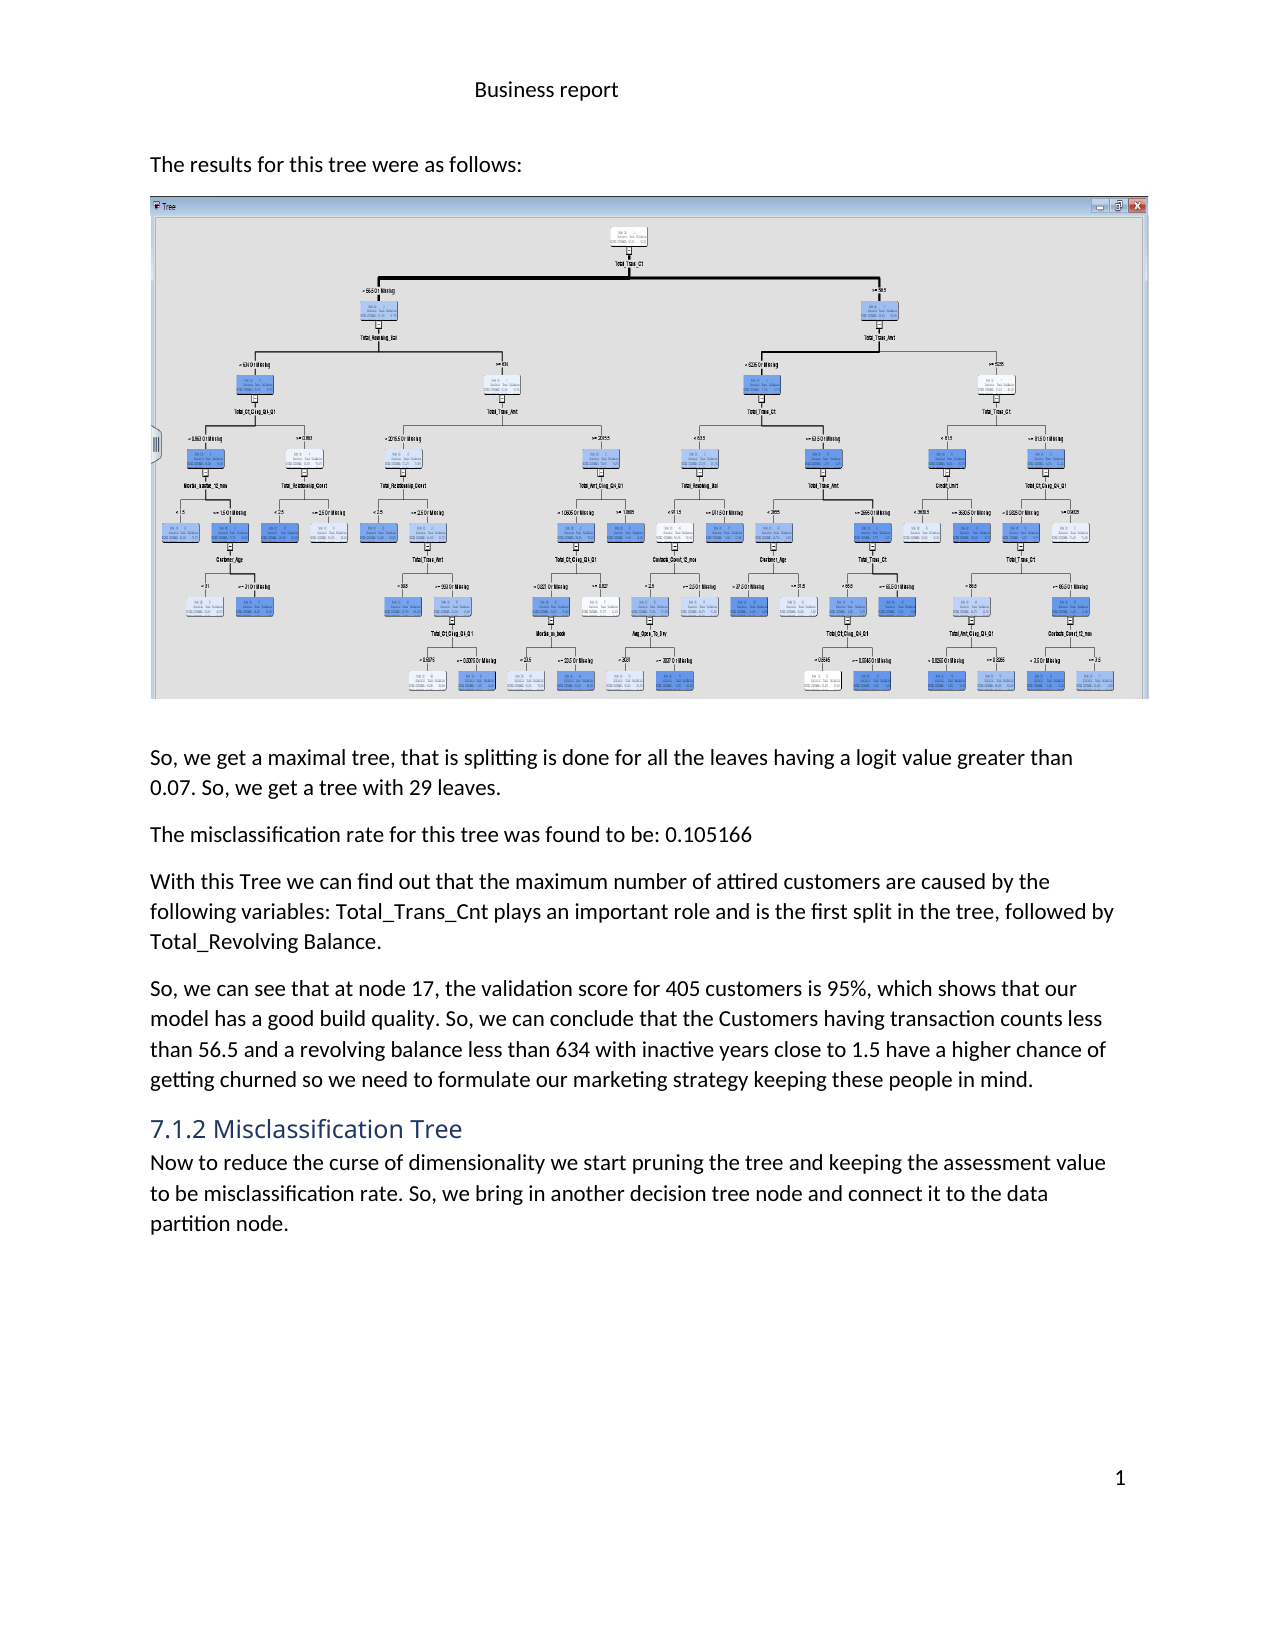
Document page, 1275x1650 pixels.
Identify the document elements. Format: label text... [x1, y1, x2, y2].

text So, we can see that at node 17, the validation score for 405 customers is 95%, which shows that our model has a good build quality. So, we can conclude that the Customers having transaction counts less than 56.5 and a revolving balance less than 634 with inactive years close to 1.5 have a higher chance of getting churned so we need to formulate our marketing strategy keeping these people in mind. [150, 974, 1125, 1093]
subtitle 7.1.2 Misclassification Tree [150, 1112, 1125, 1146]
text Now to reduce the curse of dimensionality we start pruning the tree and keeping the assessment value to be misclassification rate. So, we bring in another decision tree node and connect it to the data partition node. [150, 1148, 1125, 1237]
text With this Tree we can find out that the maximum number of attired customers are caused by the following variables: Total_Trans_Cnt plays an important role and is the first split in the tree, followed by Total_Revolving Balance. [150, 867, 1125, 955]
text The misclassification rate for this tree was found to be: 0.105166 [150, 820, 1125, 848]
text So, we get a maximal tree, that is splitting is done for all the leaves having a logit value greater than 0.07. So, we get a tree with 29 leaves. [150, 743, 1125, 801]
text The results for this tree were as follows: [150, 150, 1125, 178]
picture [150, 196, 1149, 699]
